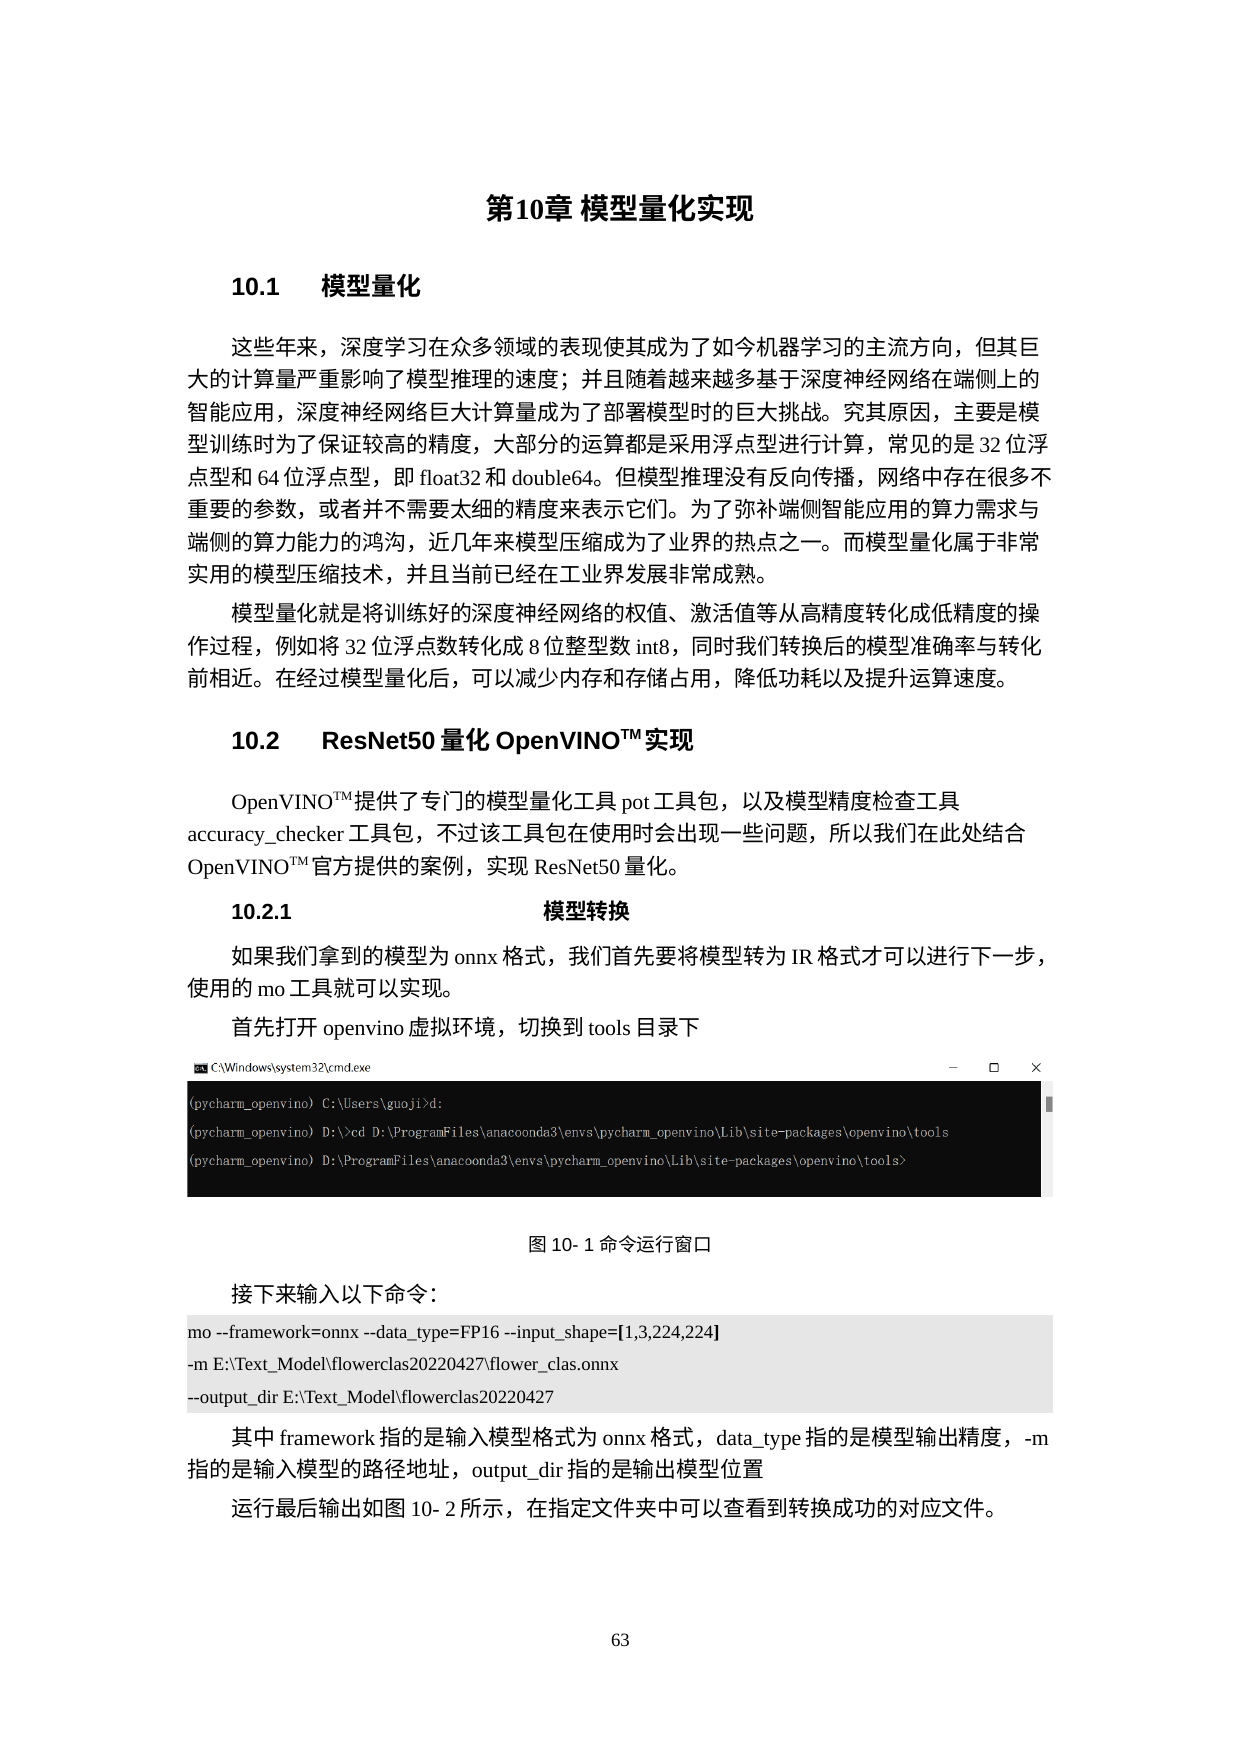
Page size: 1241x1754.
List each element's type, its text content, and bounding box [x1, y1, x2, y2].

subtitle 模型量化实现 [187, 174, 1053, 239]
text mo --framework=onnx --data_type=FP16 --input_shape=[1,3,224,224] [187, 1315, 1053, 1348]
text 这些年来，深度学习在众多领域的表现使其成为了如今机器学习的主流方向，但其巨大的计算量严重影响了模型推理的速度；并且随着越来越多基于深度神经网络在端侧上的智能应用，深度神经网络巨大计算量成为了部署模型时的巨大挑战。究其原因，主要是模型训练时为了保证较高的精度，大部分的运算都是采用浮点型进行计算，常见的是32位浮点型和64位浮点型，即float32和double64。但模型推理没有反向传播，网络中存在很多不重要的参数，或者并不需要太细的精度来表示它们。为了弥补端侧智能应用的算力需求与端侧的算力能力的鸿沟，近几年来模型压缩成为了业界的热点之一。而模型量化属于非常实用的模型压缩技术，并且当前已经在工业界发展非常成熟。 [187, 329, 1053, 589]
text 其中framework指的是输入模型格式为onnx格式，data_type指的是模型输出精度，-m指的是输入模型的路径地址，output_dir指的是输出模型位置 [187, 1419, 1053, 1484]
text --output_dir E:\Text_Model\flowerclas20220427 [187, 1380, 1053, 1413]
picture [187, 1063, 1053, 1197]
subtitle 模型转换 [187, 893, 1053, 926]
text 如果我们拿到的模型为onnx格式，我们首先要将模型转为IR格式才可以进行下一步，使用的mo工具就可以实现。 [187, 938, 1053, 1003]
text 运行最后输出如图10- 2所示，在指定文件夹中可以查看到转换成功的对应文件。 [187, 1491, 1053, 1523]
subtitle 模型量化 [187, 252, 1053, 317]
text 首先打开openvino虚拟环境，切换到tools目录下 [187, 1010, 1053, 1042]
text -m E:\Text_Model\flowerclas20220427\flower_clas.onnx [187, 1348, 1053, 1380]
text 模型量化就是将训练好的深度神经网络的权值、激活值等从高精度转化成低精度的操作过程，例如将32位浮点数转化成8位整型数int8，同时我们转换后的模型准确率与转化前相近。在经过模型量化后，可以减少内存和存储占用，降低功耗以及提升运算速度。 [187, 596, 1053, 693]
text 接下来输入以下命令： [187, 1276, 1053, 1309]
text OpenVINOTM提供了专门的模型量化工具pot工具包，以及模型精度检查工具accuracy_checker工具包，不过该工具包在使用时会出现一些问题，所以我们在此处结合OpenVINOTM官方提供的案例，实现ResNet50量化。 [187, 783, 1053, 881]
subtitle ResNet50量化OpenVINOTM实现 [187, 706, 1053, 771]
text 图10- 1 命令运行窗口 [187, 1227, 1053, 1260]
